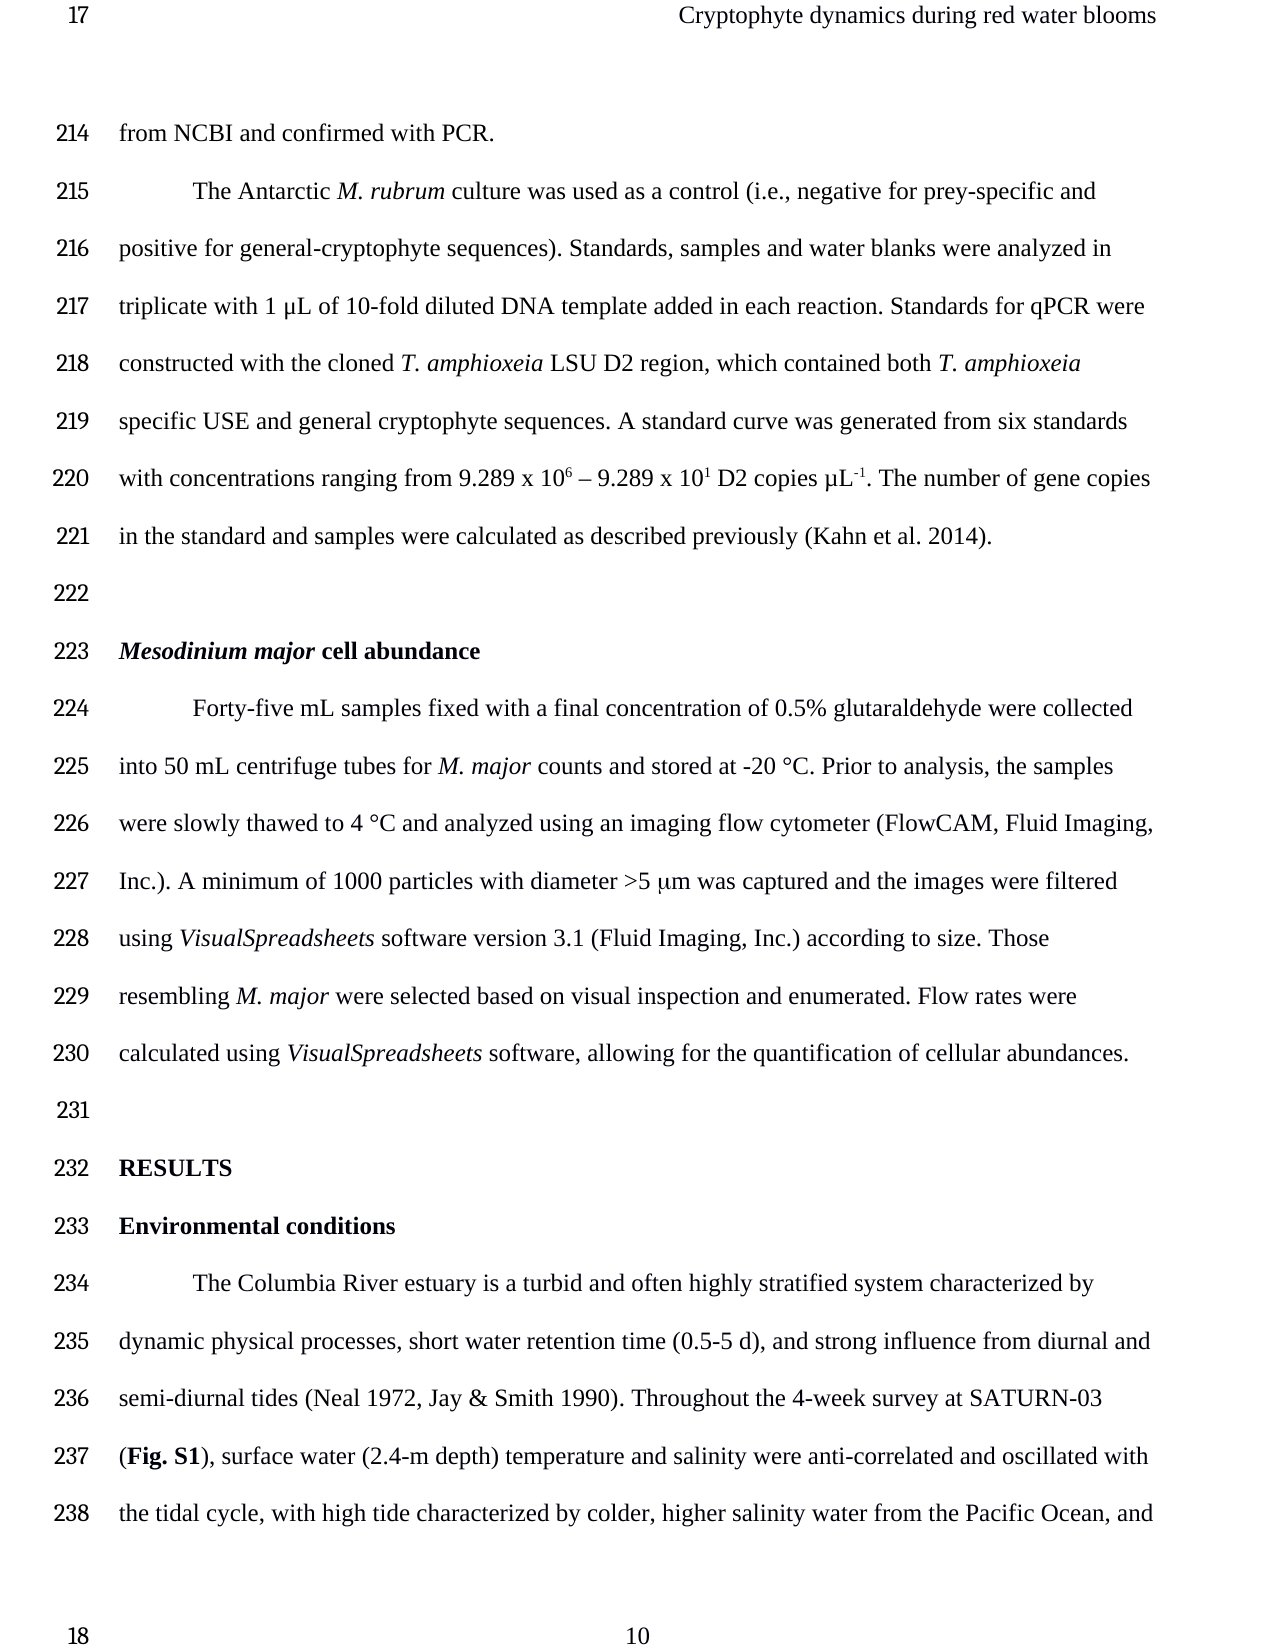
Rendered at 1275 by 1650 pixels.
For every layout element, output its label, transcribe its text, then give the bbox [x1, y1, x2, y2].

text RESULTS [118, 1153, 1156, 1182]
text Forty-five mL samples fixed with a final concentration of 0.5% glutaraldehyde were collected into 50 mL centrifuge tubes for M. major counts and stored at -20 °C. Prior to analysis, the samples were slowly thawed to 4 °C and analyzed using an imaging flow cytometer (FlowCAM, Fluid Imaging, Inc.). A minimum of 1000 particles with diameter >5 m was captured and the images were filtered using VisualSpreadsheets software version 3.1 (Fluid Imaging, Inc.) according to size. Those resembling M. major were selected based on visual inspection and enumerated. Flow rates were calculated using VisualSpreadsheets software, allowing for the quantification of cellular abundances. [118, 693, 1156, 1067]
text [118, 1268, 1156, 1527]
text The Antarctic M. rubrum culture was used as a control (i.e., negative for prey-specific and positive for general-cryptophyte sequences). Standards, samples and water blanks were analyzed in triplicate with 1 μL of 10-fold diluted DNA template added in each reaction. Standards for qPCR were constructed with the cloned T. amphioxeia LSU D2 region, which contained both T. amphioxeia specific USE and general cryptophyte sequences. A standard curve was generated from six standards with concentrations ranging from 9.289 x 106 – 9.289 x 101 D2 copies µL-1. The number of gene copies in the standard and samples were calculated as described previously (Kahn et al. 2014). [118, 176, 1156, 550]
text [118, 118, 1156, 147]
text Environmental conditions [118, 1211, 1156, 1240]
text Mesodinium major cell abundance [118, 636, 1156, 665]
